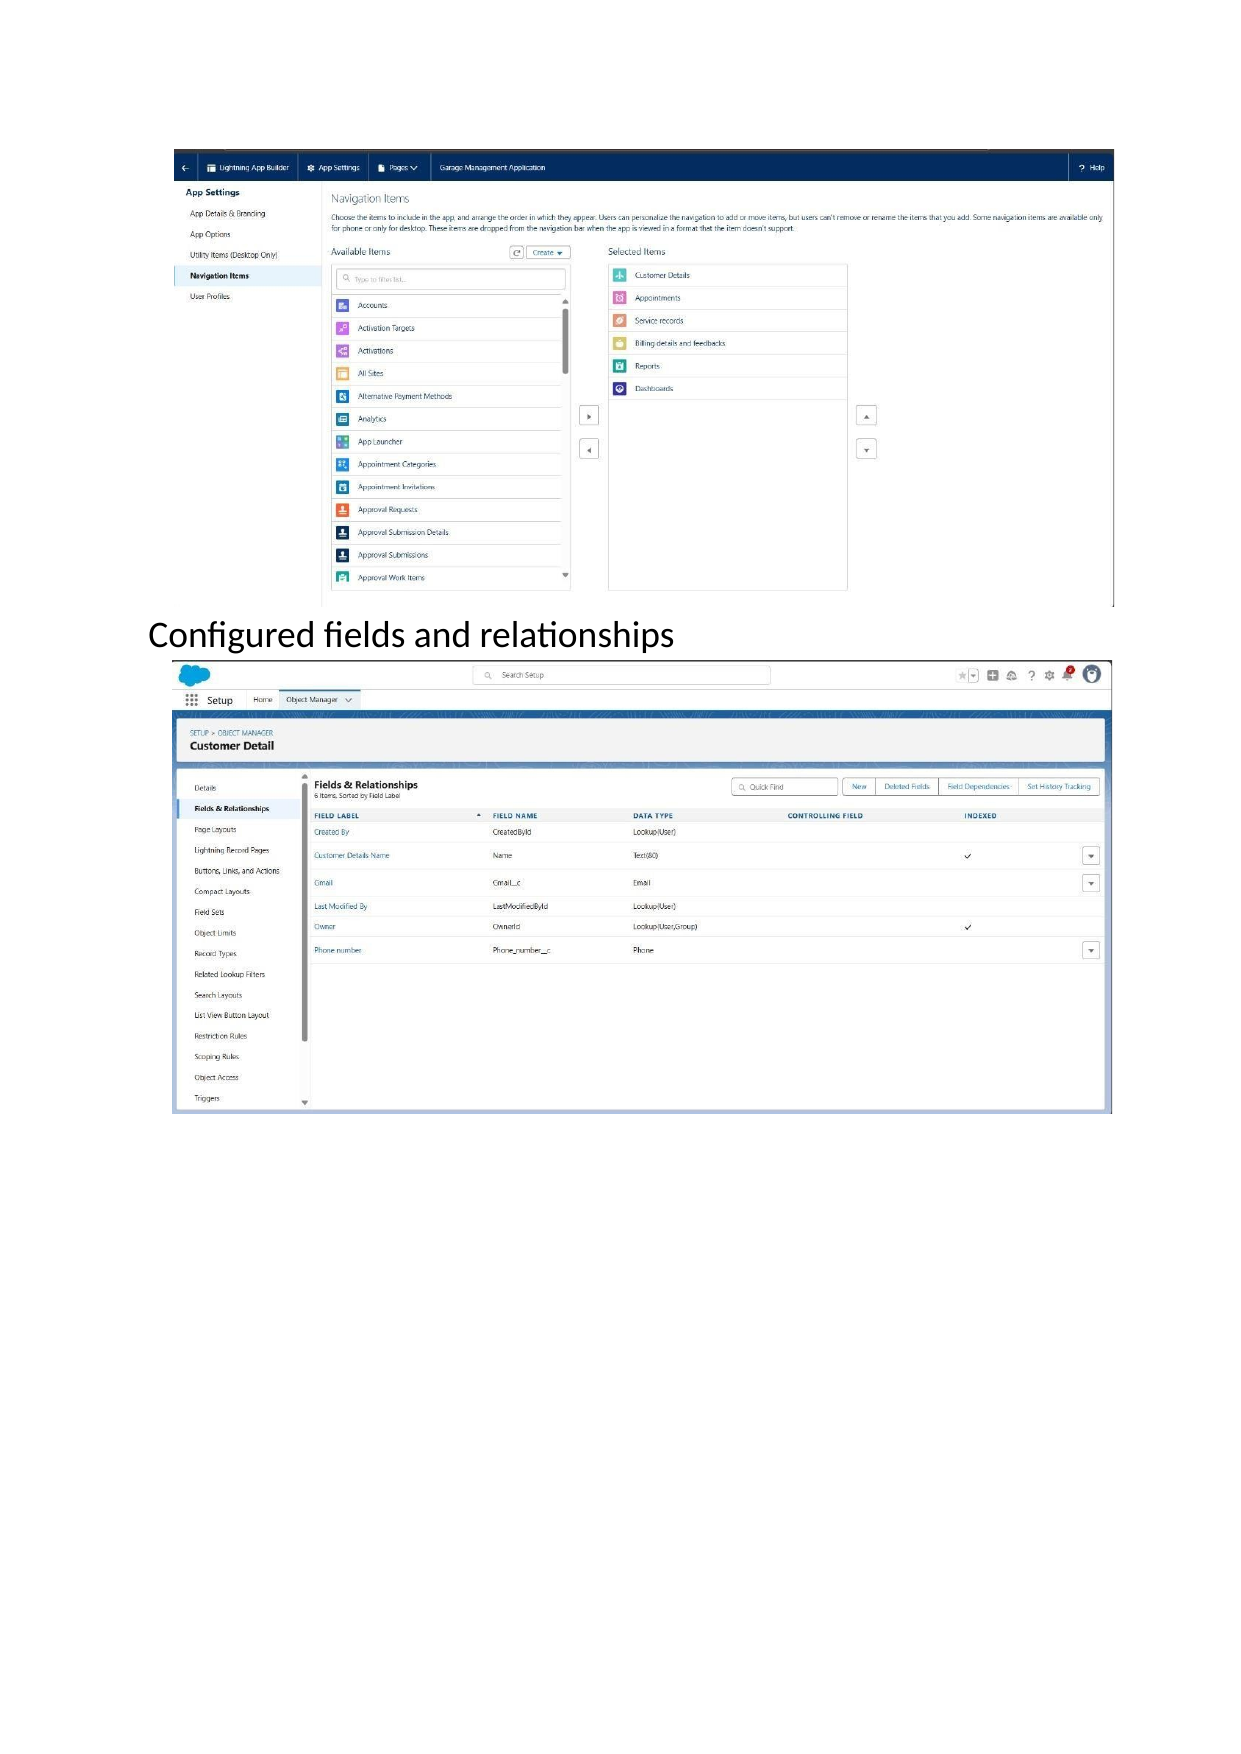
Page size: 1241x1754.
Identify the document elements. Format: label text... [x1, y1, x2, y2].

text Configured fields and relationships [148, 611, 1115, 657]
picture [174, 149, 1115, 607]
picture [172, 660, 1113, 1114]
